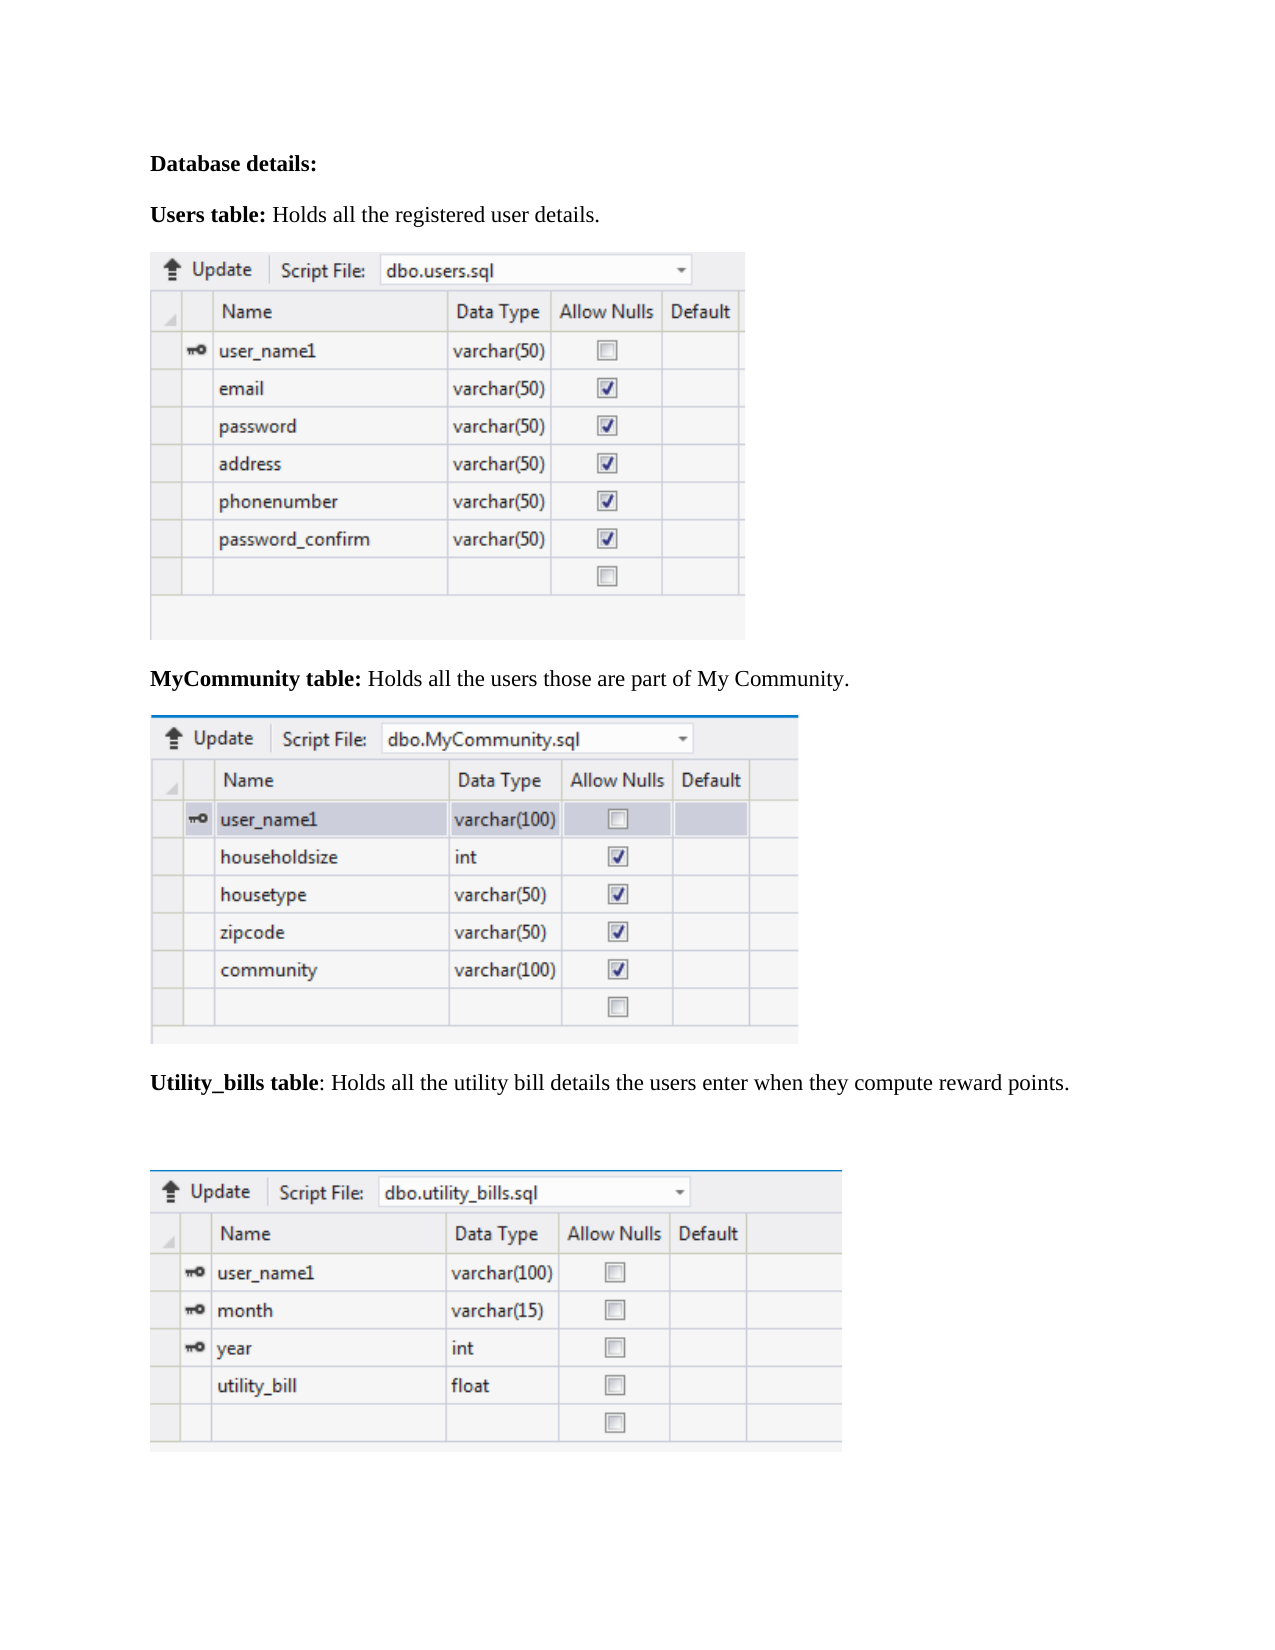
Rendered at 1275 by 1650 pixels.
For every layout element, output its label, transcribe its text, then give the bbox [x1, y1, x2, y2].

text MyCommunity table: Holds all the users those are part of My Community. [150, 664, 1125, 691]
picture [150, 252, 746, 640]
picture [150, 715, 799, 1044]
picture [150, 1170, 843, 1452]
text Database details: [150, 150, 1125, 176]
text Users table: Holds all the registered user details. [150, 201, 1125, 227]
text Utility_bills table: Holds all the utility bill details the users enter when they compute reward points. [150, 1069, 1125, 1095]
